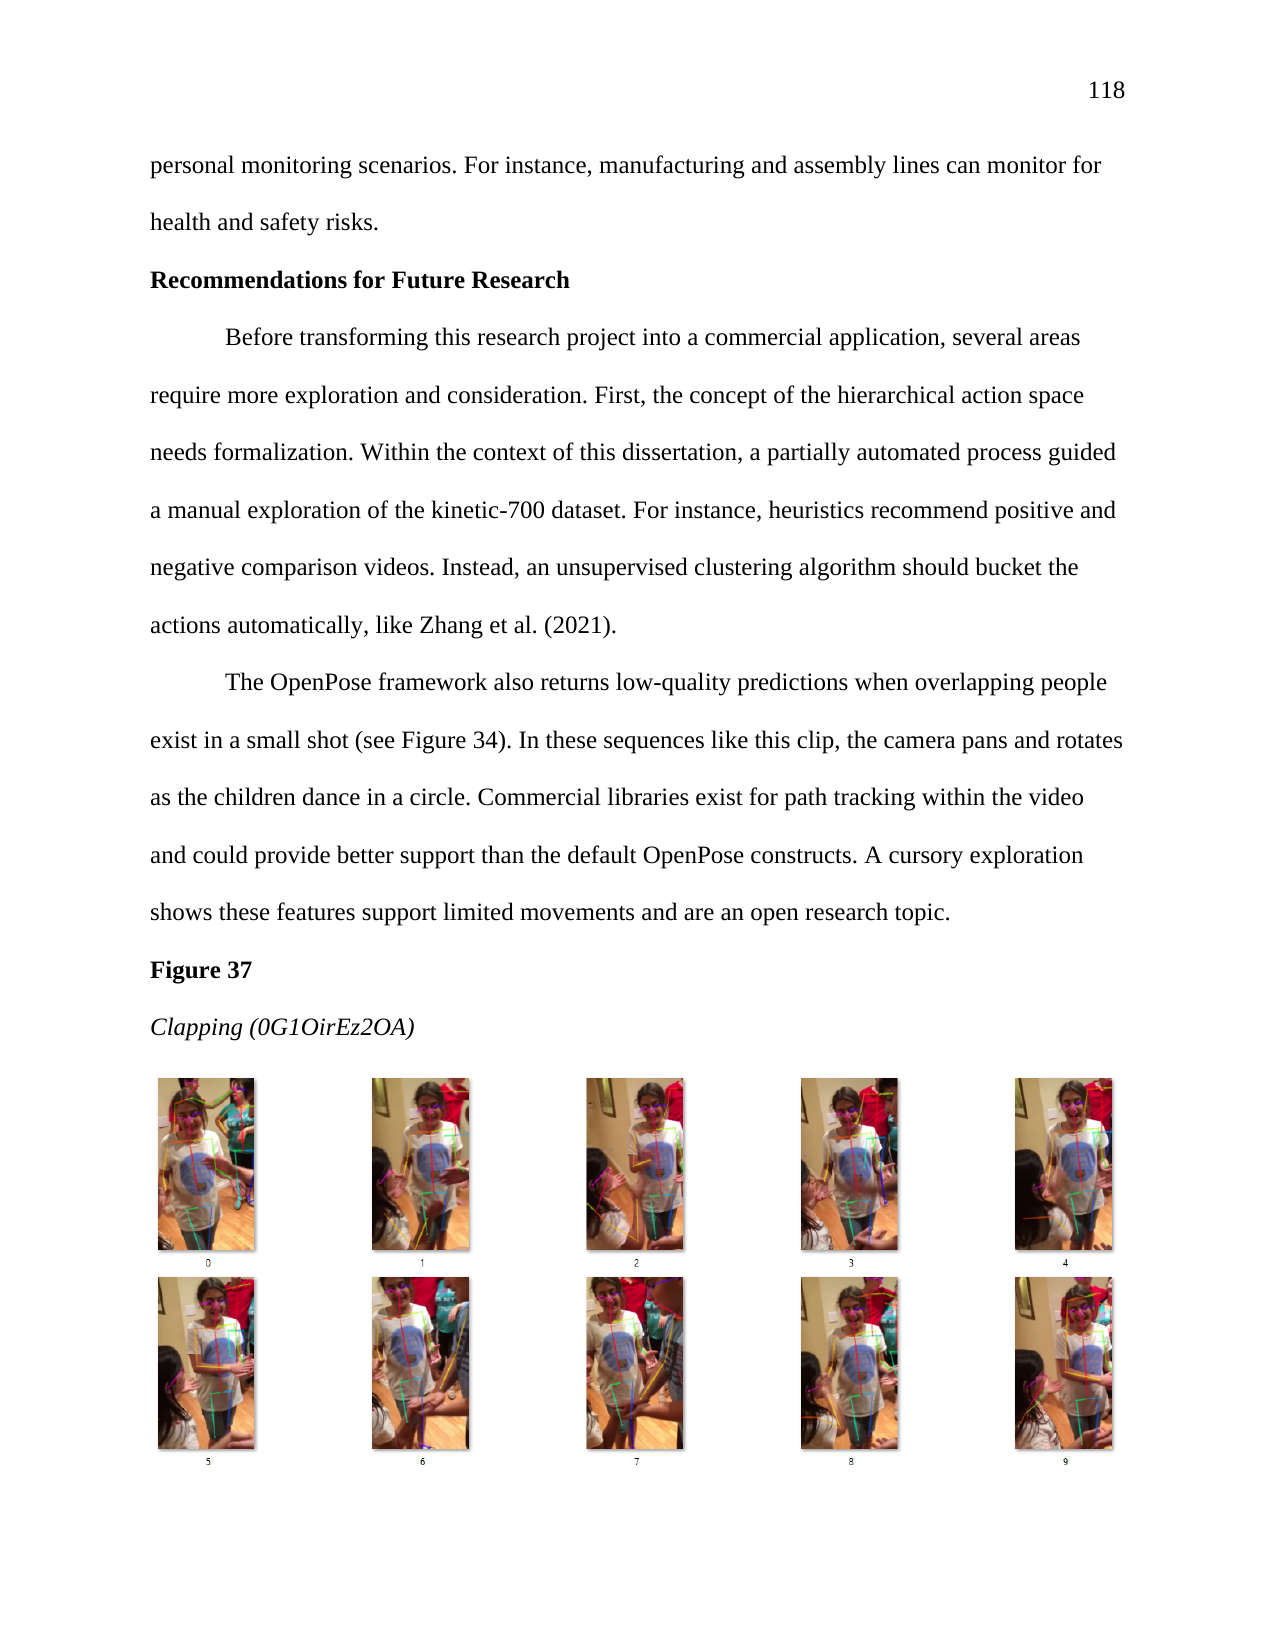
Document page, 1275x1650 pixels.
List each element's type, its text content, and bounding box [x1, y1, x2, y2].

subtitle Recommendations for Future Research [150, 265, 1125, 294]
text The OpenPose framework also returns low-quality predictions when overlapping people exist in a small shot (see Figure 34). In these sequences like this clip, the camera pans and rotates as the children dance in a circle. Commercial libraries exist for path tracking within the video and could provide better support than the default OpenPose constructs. A cursory exploration shows these features support limited movements and are an open research topic. [150, 667, 1125, 926]
text Before transforming this research project into a commercial application, several areas require more exploration and consideration. First, the concept of the hierarchical action space needs formalization. Within the context of this dissertation, a partially automated process guided a manual exploration of the kinetic-700 dataset. For instance, heuristics recommend positive and negative comparison videos. Instead, an unsupervised clustering algorithm should bucket the actions automatically, like Zhang et al. (2021). [150, 322, 1125, 639]
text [150, 150, 1125, 236]
picture [150, 1070, 1125, 1473]
